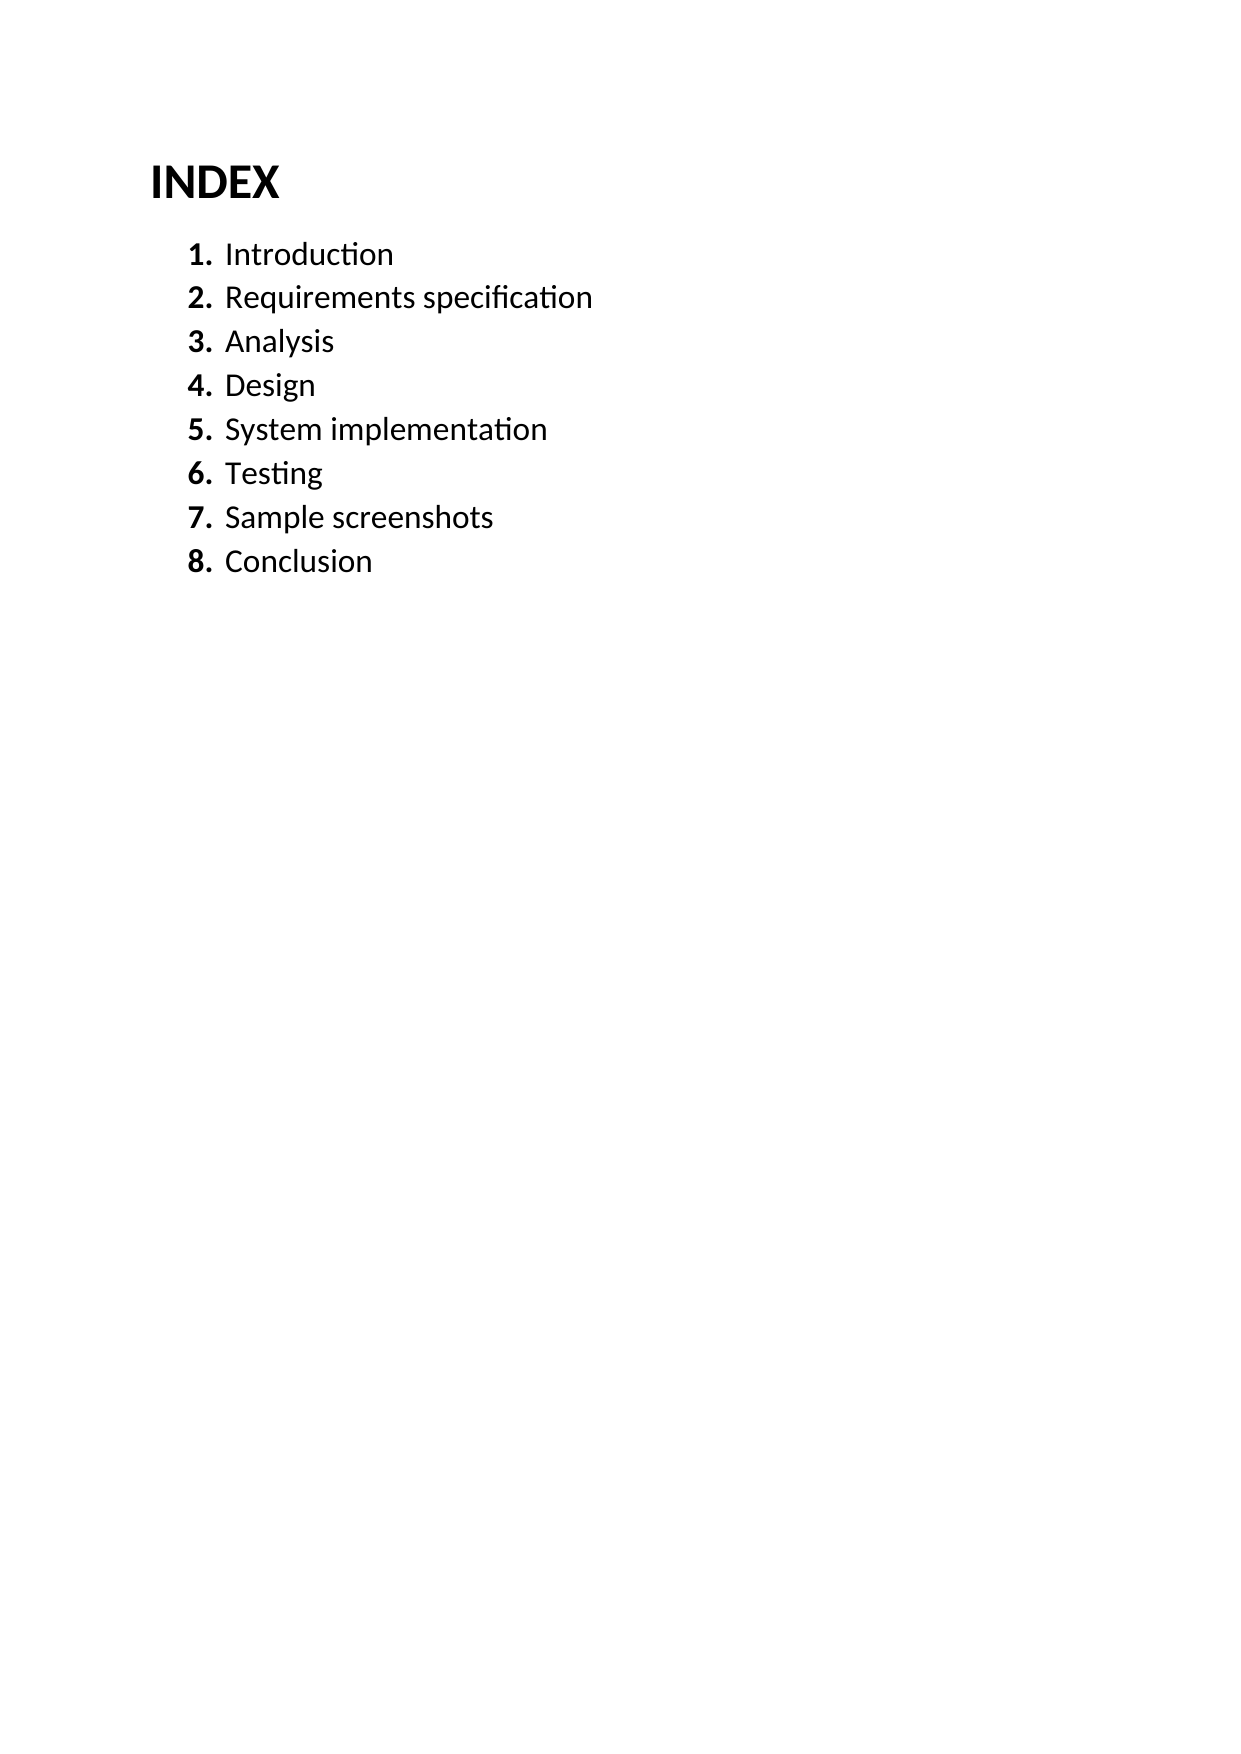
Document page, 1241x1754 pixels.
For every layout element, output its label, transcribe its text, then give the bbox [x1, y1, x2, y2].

list System implementation [187, 408, 1090, 449]
list Design [187, 364, 1090, 405]
list Testing [187, 452, 1090, 493]
list Requirements specification [187, 276, 1090, 317]
list Introduction [187, 232, 1090, 273]
list Sample screenshots [187, 496, 1090, 537]
text INDEX [150, 150, 1090, 211]
list Conclusion [187, 540, 1090, 581]
list Analysis [187, 320, 1090, 361]
